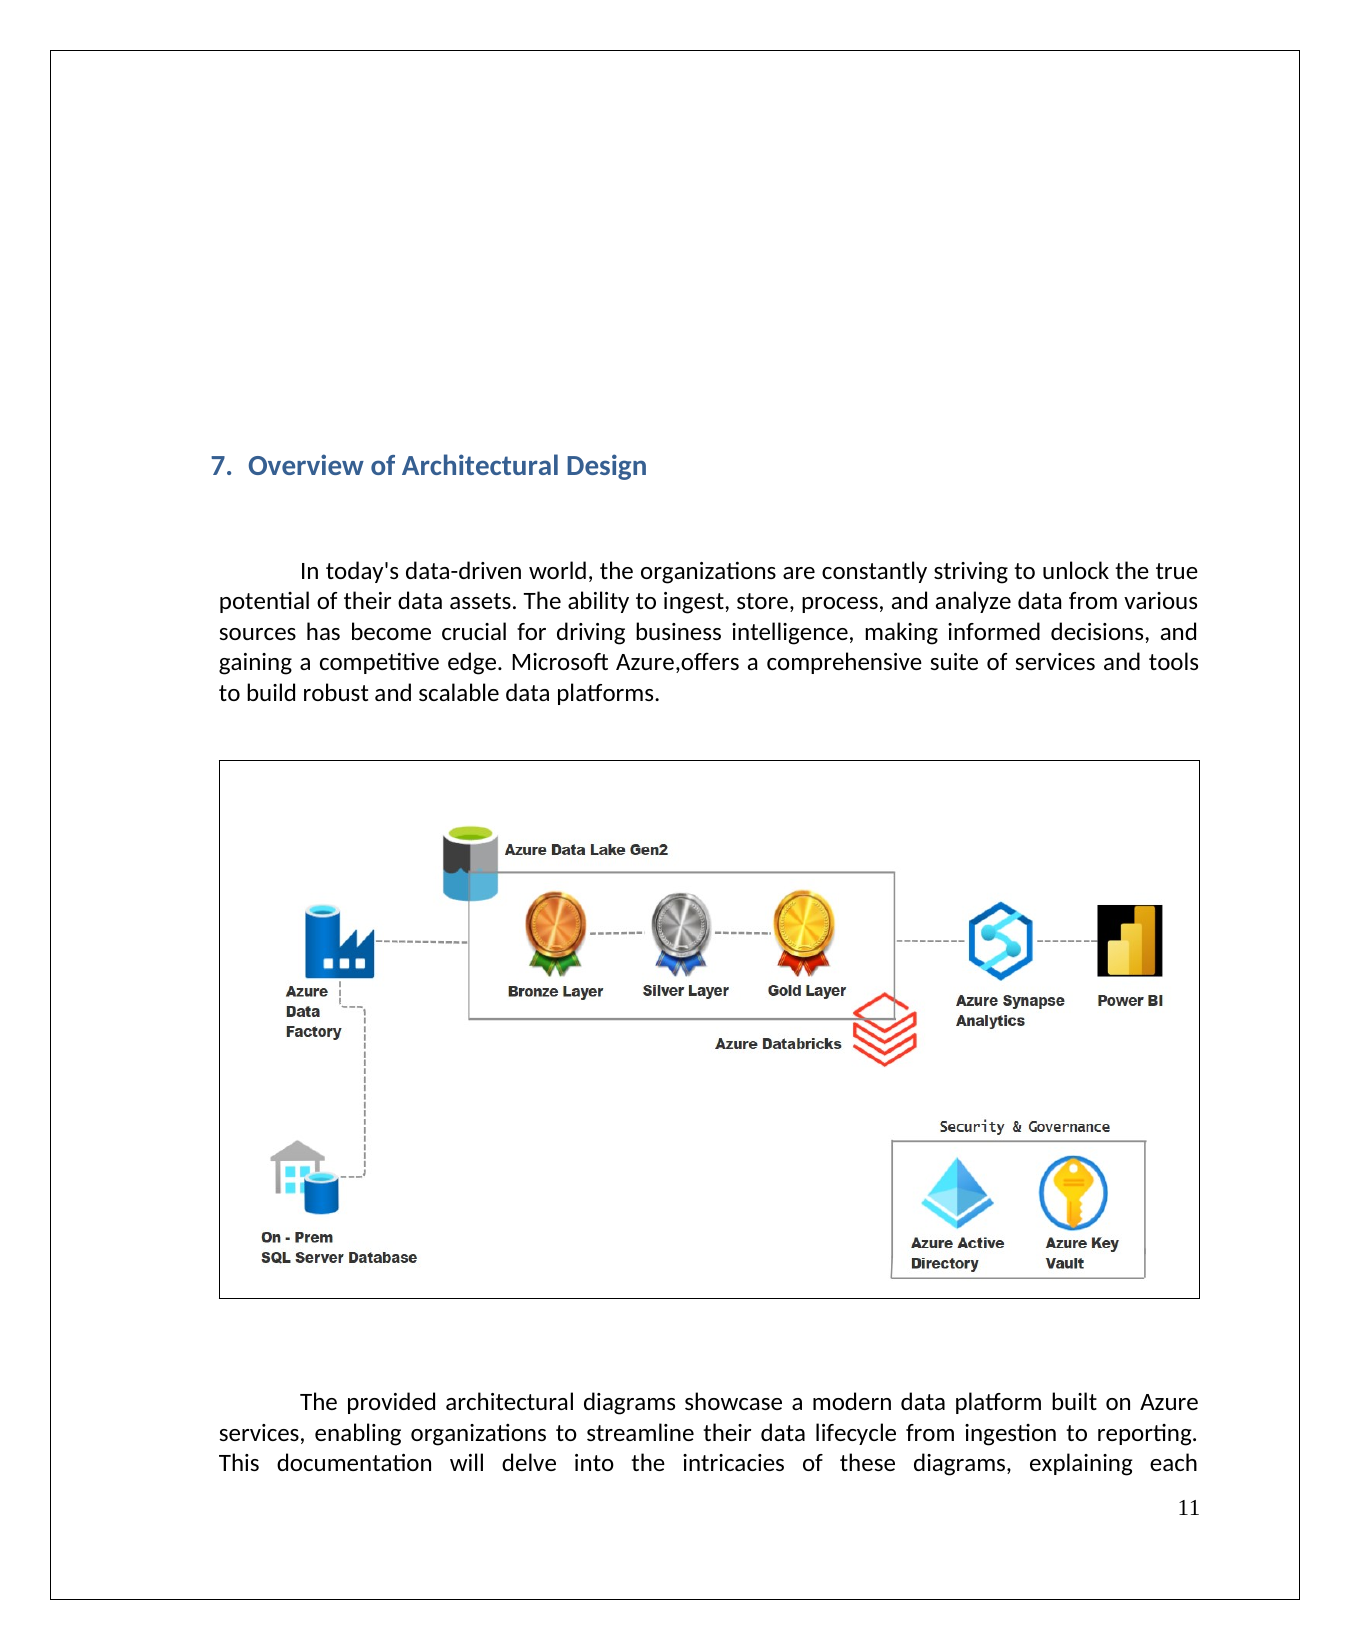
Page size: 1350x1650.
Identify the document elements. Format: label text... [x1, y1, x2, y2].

subtitle Overview of Architectural Design [210, 447, 1200, 483]
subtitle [181, 1386, 1200, 1478]
table_header [220, 761, 1199, 1298]
subtitle In today's data-driven world, the organizations are constantly striving to unlock the true potential of their data assets. The ability to ingest, store, process, and analyze data from various sources has become crucial for driving business intelligence, making informed decisions, and gaining a competitive edge. Microsoft Azure,offers a comprehensive suite of services and tools to build robust and scalable data platforms. [181, 555, 1200, 707]
picture [236, 812, 1184, 1289]
